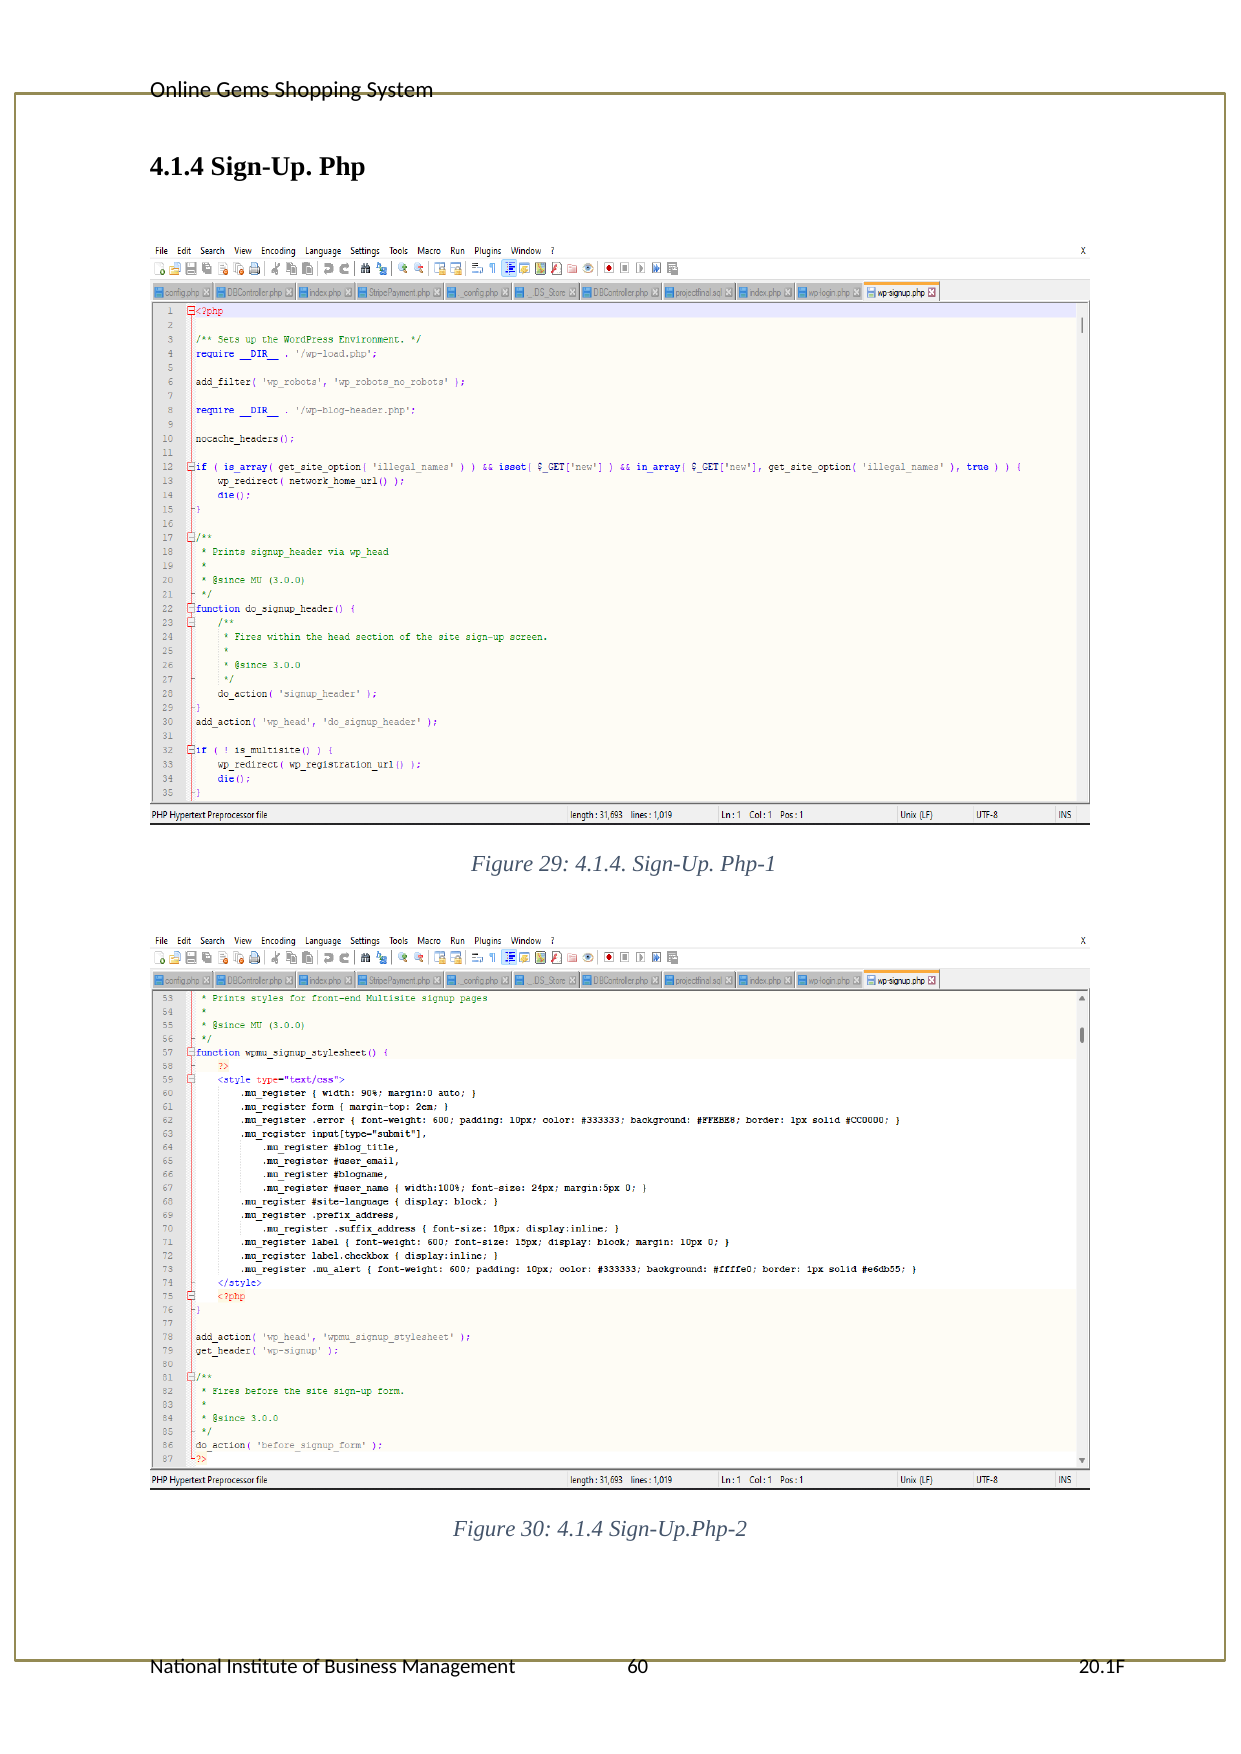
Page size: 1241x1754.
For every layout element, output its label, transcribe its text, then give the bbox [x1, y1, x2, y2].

picture [150, 245, 1090, 825]
text Figure 29: 4.1.4. Sign-Up. Php-1 [150, 850, 1090, 876]
subtitle 4.1.4 Sign-Up. Php [149, 150, 1090, 181]
text Figure 30: 4.1.4 Sign-Up.Php-2 [150, 1515, 1090, 1541]
picture [150, 933, 1090, 1490]
